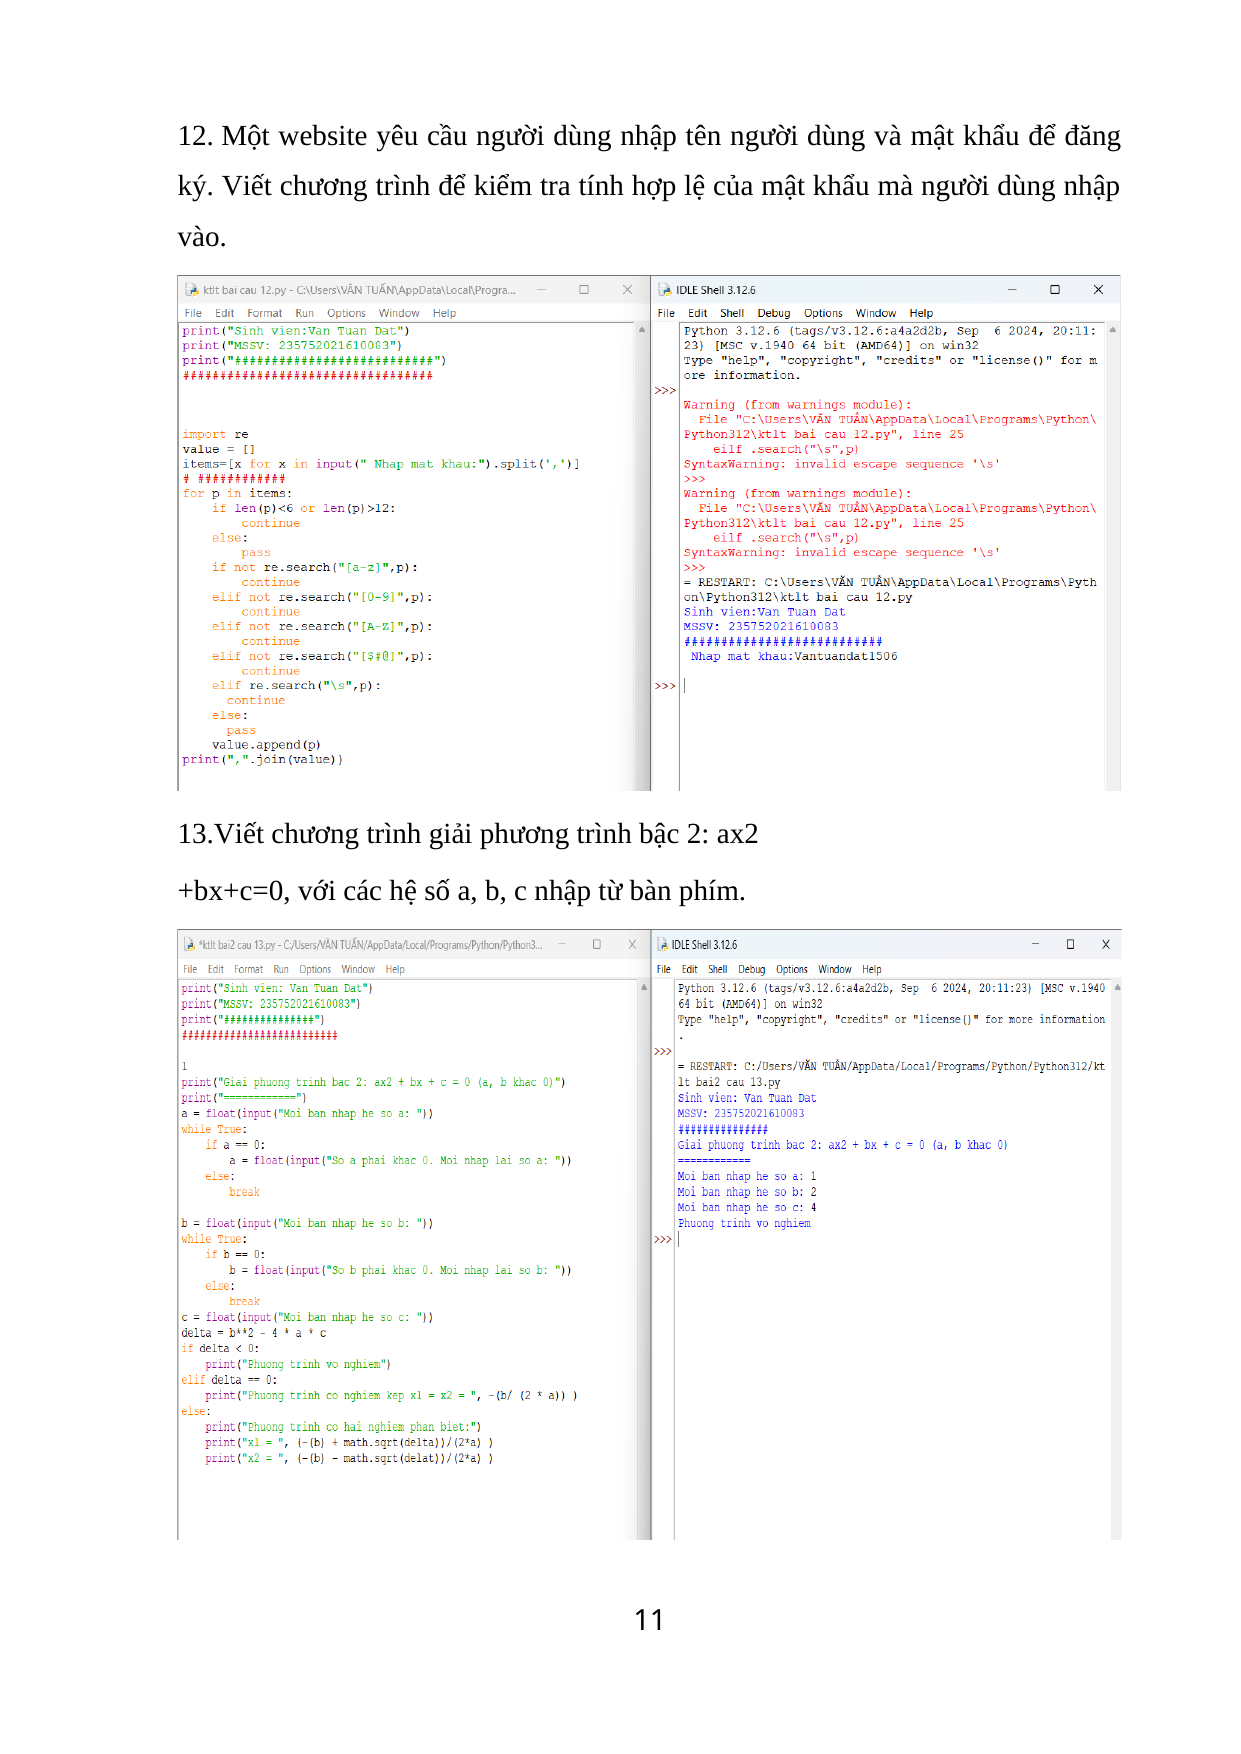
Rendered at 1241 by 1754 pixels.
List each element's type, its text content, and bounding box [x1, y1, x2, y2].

picture [177, 275, 1121, 791]
list +bx+c=0, với các hệ số a, b, c nhập từ bàn phím. [177, 873, 1122, 906]
list Một website yêu cầu người dùng nhập tên người dùng và mật khẩu để đăng ký. Viết chương trình để kiểm tra tính hợp lệ của mật khẩu mà người dùng nhập vào. [177, 118, 1122, 252]
list 13.Viết chương trình giải phương trình bậc 2: ax2 [177, 816, 1122, 850]
picture [177, 929, 1122, 1540]
